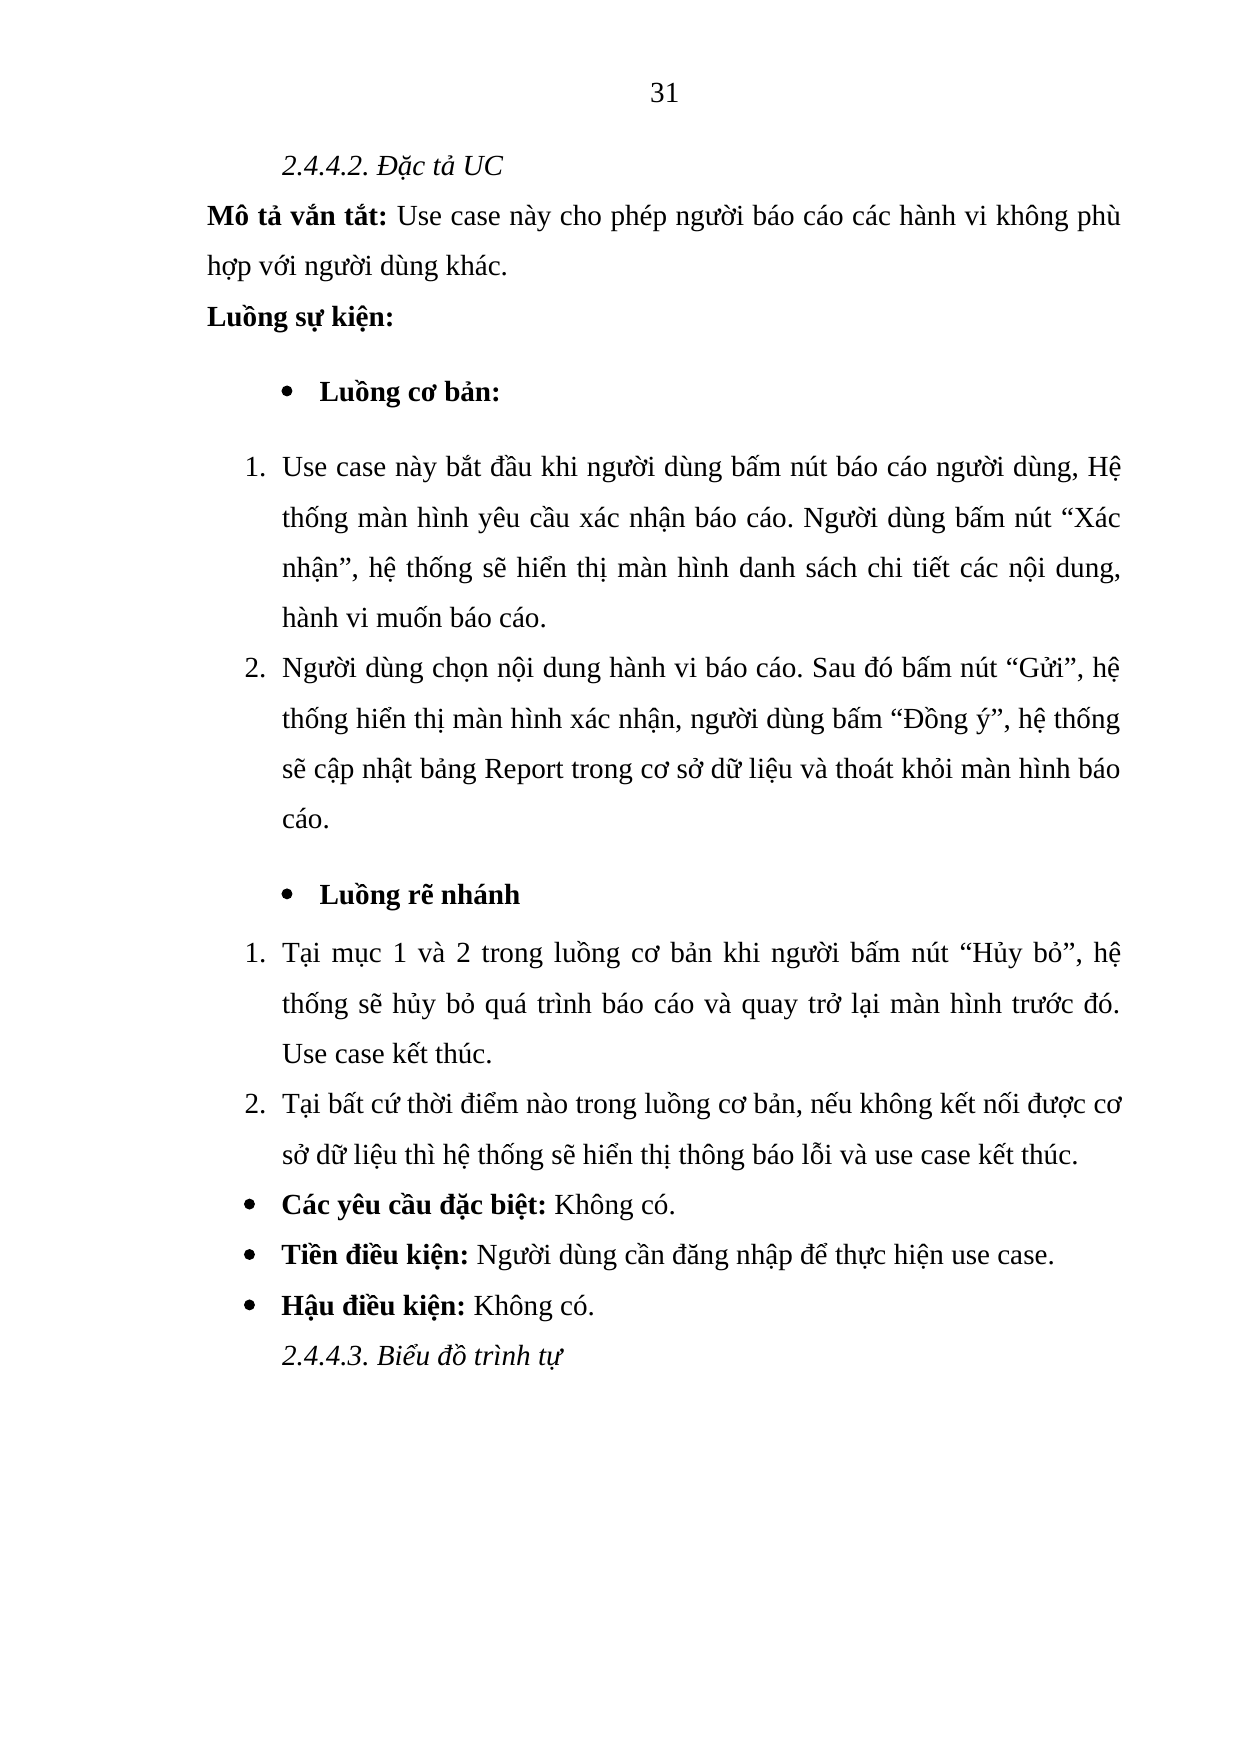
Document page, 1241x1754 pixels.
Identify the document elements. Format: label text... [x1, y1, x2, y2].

list Hậu điều kiện: Không có. [244, 1288, 1122, 1322]
list Tại mục 1 và 2 trong luồng cơ bản khi người bấm nút “Hủy bỏ”, hệ thống sẽ hủy bỏ quá trình báo cáo và quay trở lại màn hình trước đó. Use case kết thúc. [244, 936, 1122, 1070]
list Tiền điều kiện: Người dùng cần đăng nhập để thực hiện use case. [244, 1237, 1122, 1271]
text Biểu đồ trình tự [282, 1338, 1122, 1372]
list Use case này bắt đầu khi người dùng bấm nút báo cáo người dùng, Hệ thống màn hình yêu cầu xác nhận báo cáo. Người dùng bấm nút “Xác nhận”, hệ thống sẽ hiển thị màn hình danh sách chi tiết các nội dung, hành vi muốn báo cáo. [244, 449, 1122, 634]
text Đặc tả UC [282, 148, 1122, 181]
list Luồng rẽ nhánh [282, 877, 1122, 911]
list Các yêu cầu đặc biệt: Không có. [244, 1187, 1122, 1221]
text Luồng sự kiện: [207, 299, 1122, 332]
text Mô tả vắn tắt: Use case này cho phép người báo cáo các hành vi không phù hợp với người dùng khác. [207, 198, 1122, 282]
list Người dùng chọn nội dung hành vi báo cáo. Sau đó bấm nút “Gửi”, hệ thống hiển thị màn hình xác nhận, người dùng bấm “Đồng ý”, hệ thống sẽ cập nhật bảng Report trong cơ sở dữ liệu và thoát khỏi màn hình báo cáo. [244, 651, 1122, 835]
list Tại bất cứ thời điểm nào trong luồng cơ bản, nếu không kết nối được cơ sở dữ liệu thì hệ thống sẽ hiển thị thông báo lỗi và use case kết thúc. [244, 1086, 1122, 1170]
list Luồng cơ bản: [282, 374, 1122, 408]
